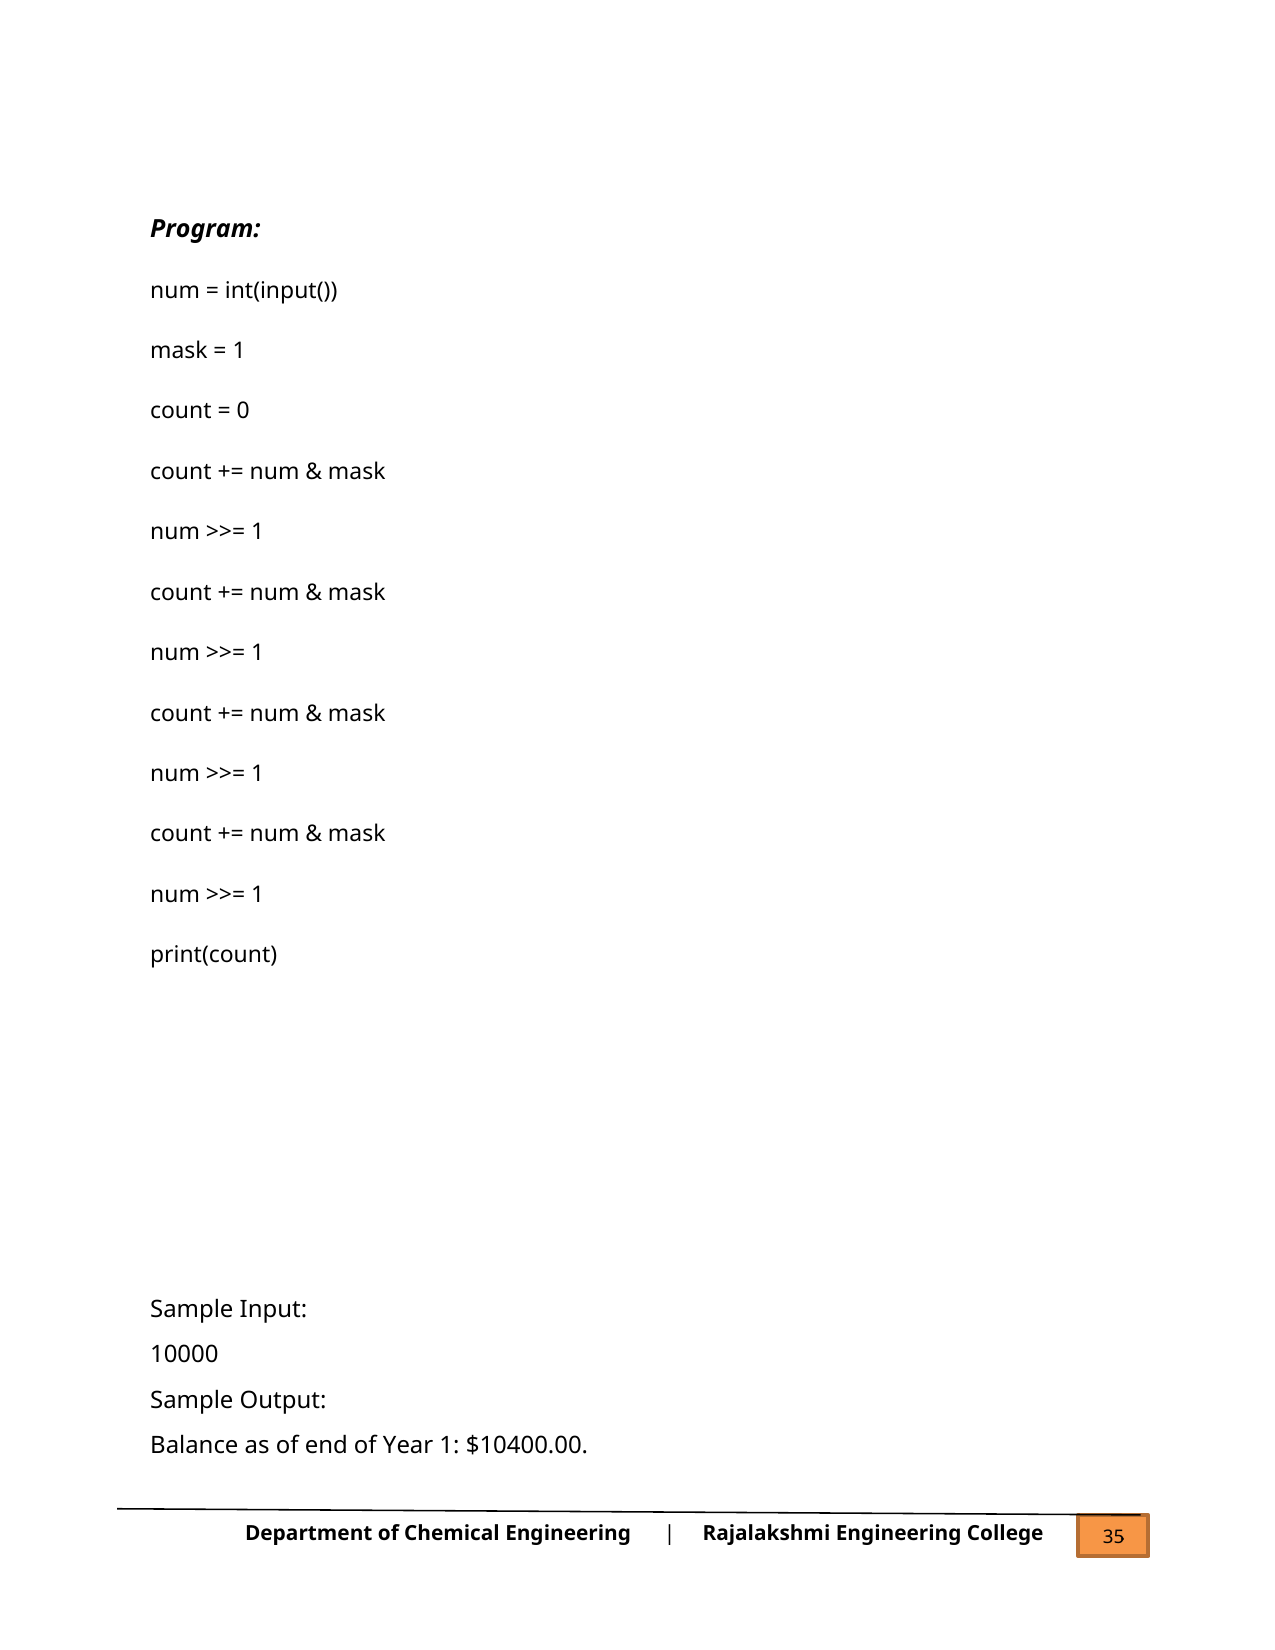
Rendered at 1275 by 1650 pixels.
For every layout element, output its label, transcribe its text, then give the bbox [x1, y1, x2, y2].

text num >>= 1 [150, 636, 1125, 667]
text print(count) [150, 938, 1125, 969]
text count += num & mask [150, 576, 1125, 607]
text mask = 1 [150, 334, 1125, 365]
text num >>= 1 [150, 515, 1125, 547]
text num >>= 1 [150, 757, 1125, 788]
text count += num & mask [150, 817, 1125, 849]
text Balance as of end of Year 1: $10400.00. [150, 1427, 1125, 1460]
text num >>= 1 [150, 878, 1125, 909]
text count = 0 [150, 394, 1125, 426]
text Sample Output: [150, 1382, 1125, 1415]
text count += num & mask [150, 455, 1125, 486]
text num = int(input()) [150, 274, 1125, 305]
text Sample Input: [150, 1292, 1125, 1325]
text count += num & mask [150, 697, 1125, 728]
text 10000 [150, 1337, 1125, 1370]
text Program: [150, 210, 1125, 244]
